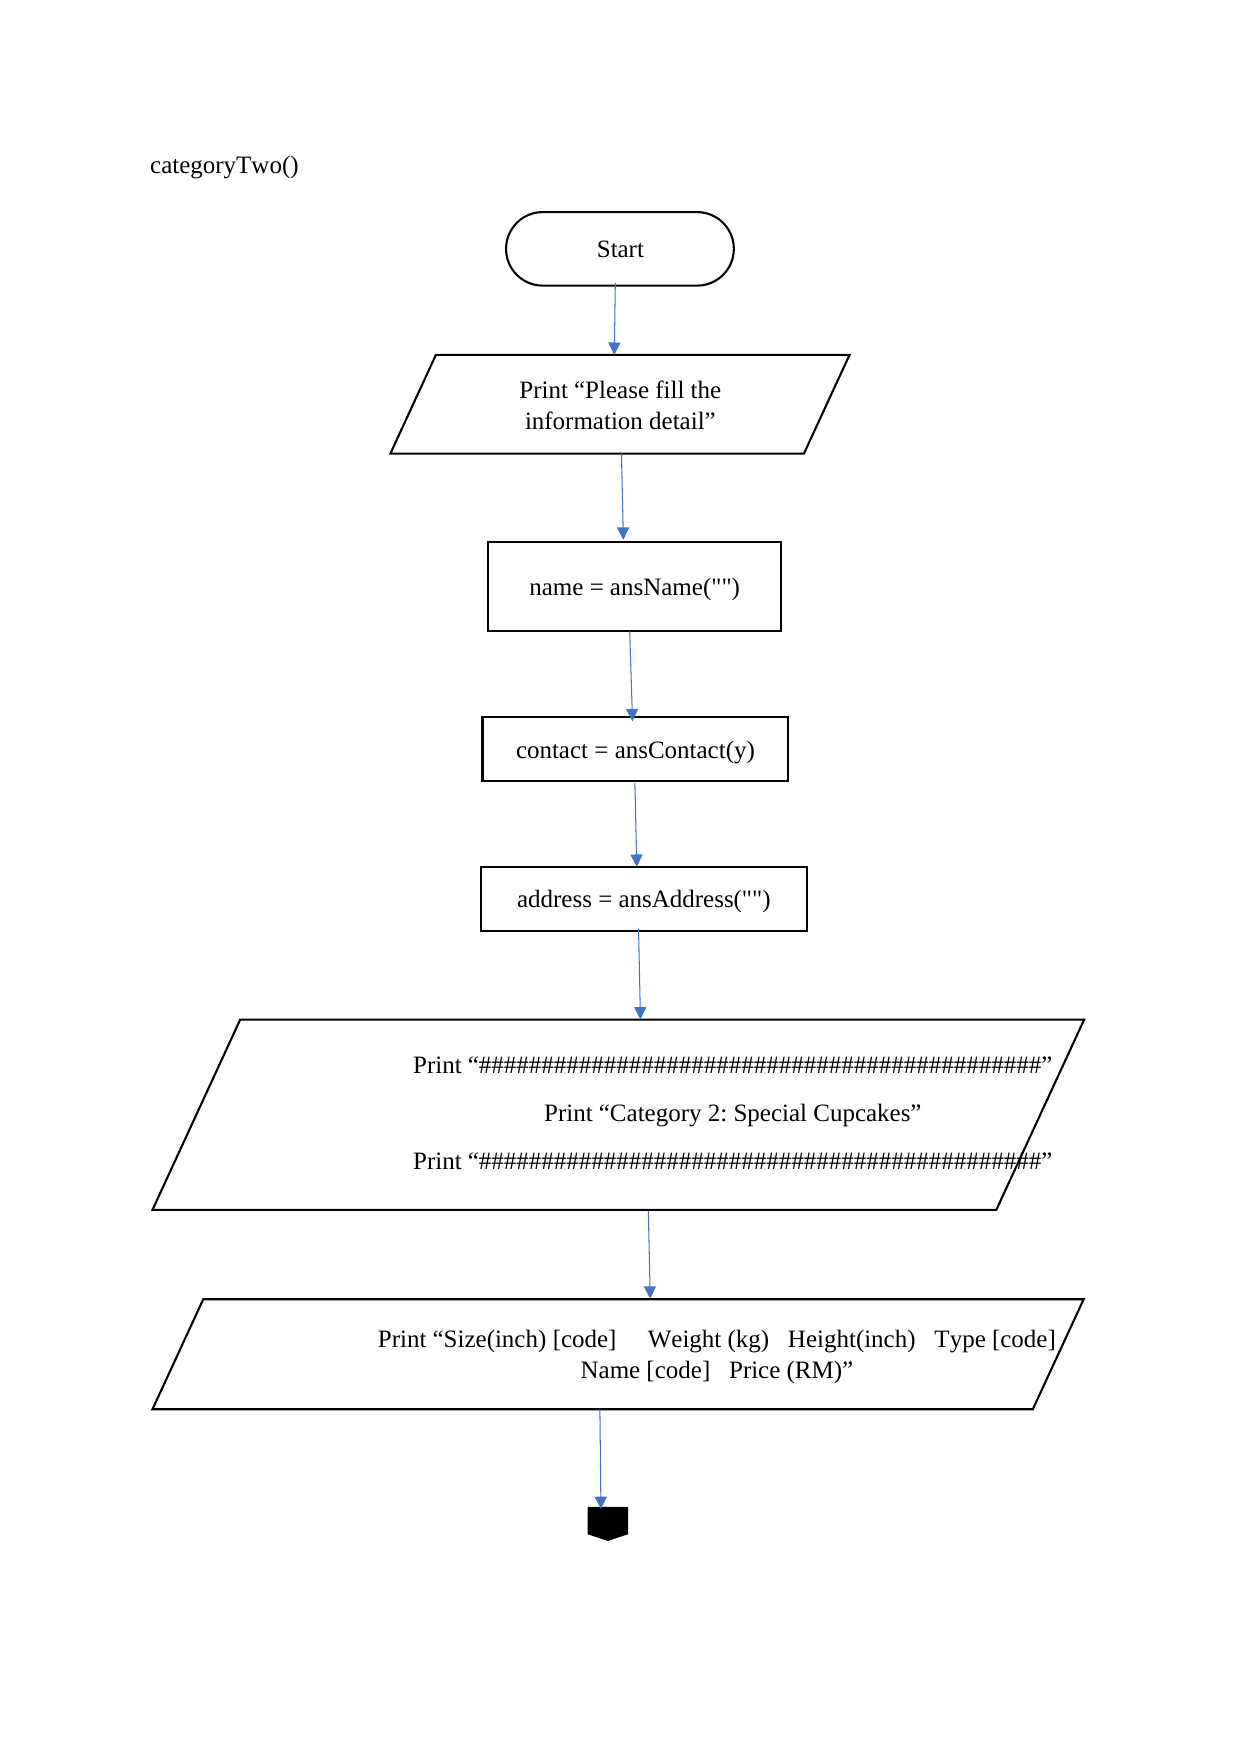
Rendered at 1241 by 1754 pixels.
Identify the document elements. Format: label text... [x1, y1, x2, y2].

text categoryTwo() [150, 150, 1090, 179]
